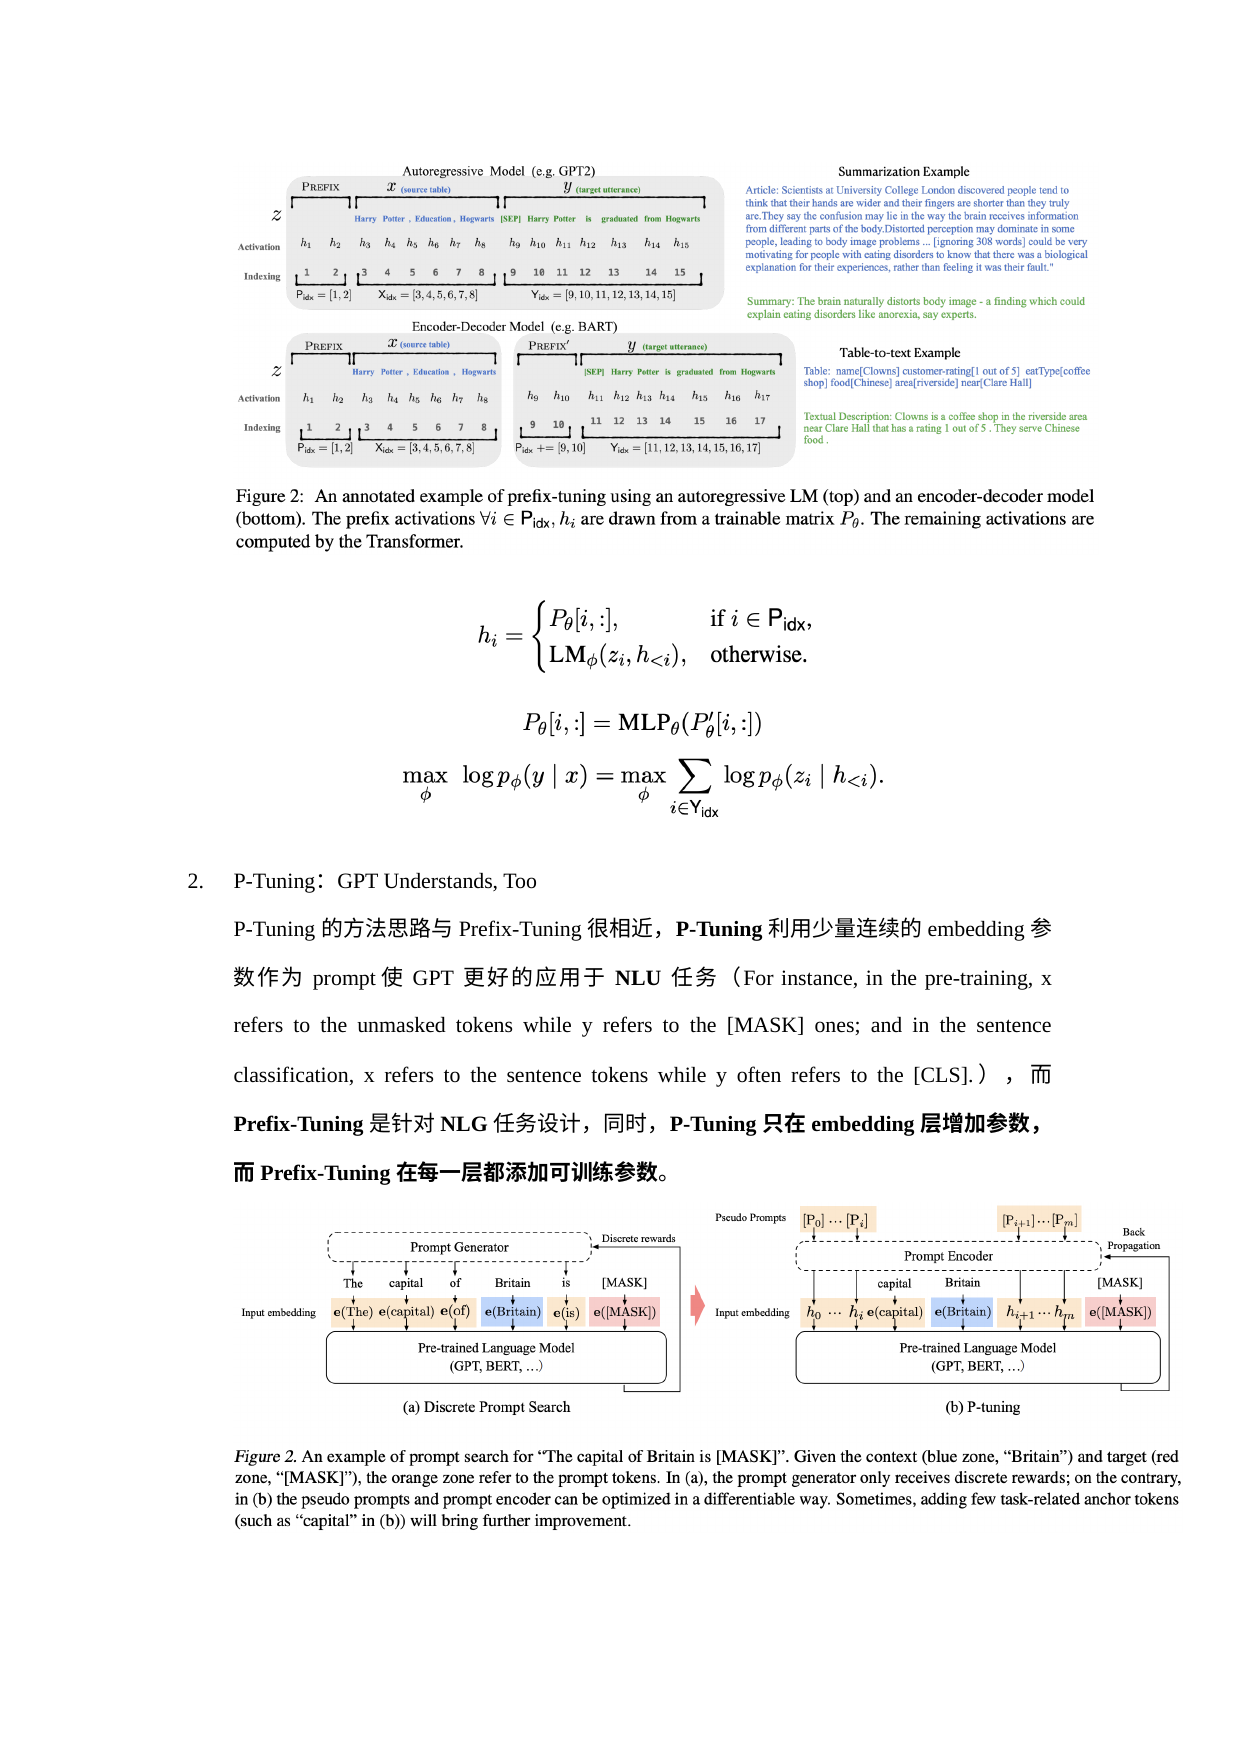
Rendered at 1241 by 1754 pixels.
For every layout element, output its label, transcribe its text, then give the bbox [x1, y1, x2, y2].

picture [522, 707, 764, 740]
picture [473, 597, 813, 677]
list P-Tuning 的方法思路与 Prefix-Tuning 很相近，P-Tuning 利用少量连续的 embedding 参数作为 prompt 使 GPT 更好的应用于 NLU 任务（For instance, in the pre-training, x refers to the unmasked tokens while y refers to the [MASK] ones; and in the sentence classification, x refers to the sentence tokens while y often refers to the [CLS].），而 Prefix-Tuning 是针对 NLG 任务设计，同时，P-Tuning 只在 embedding 层增加参数，而 Prefix-Tuning 在每一层都添加可训练参数。 [233, 911, 1053, 1187]
list P-Tuning：GPT Understands, Too [187, 862, 1053, 895]
picture [233, 1202, 1183, 1533]
picture [399, 752, 887, 822]
picture [233, 162, 1099, 555]
